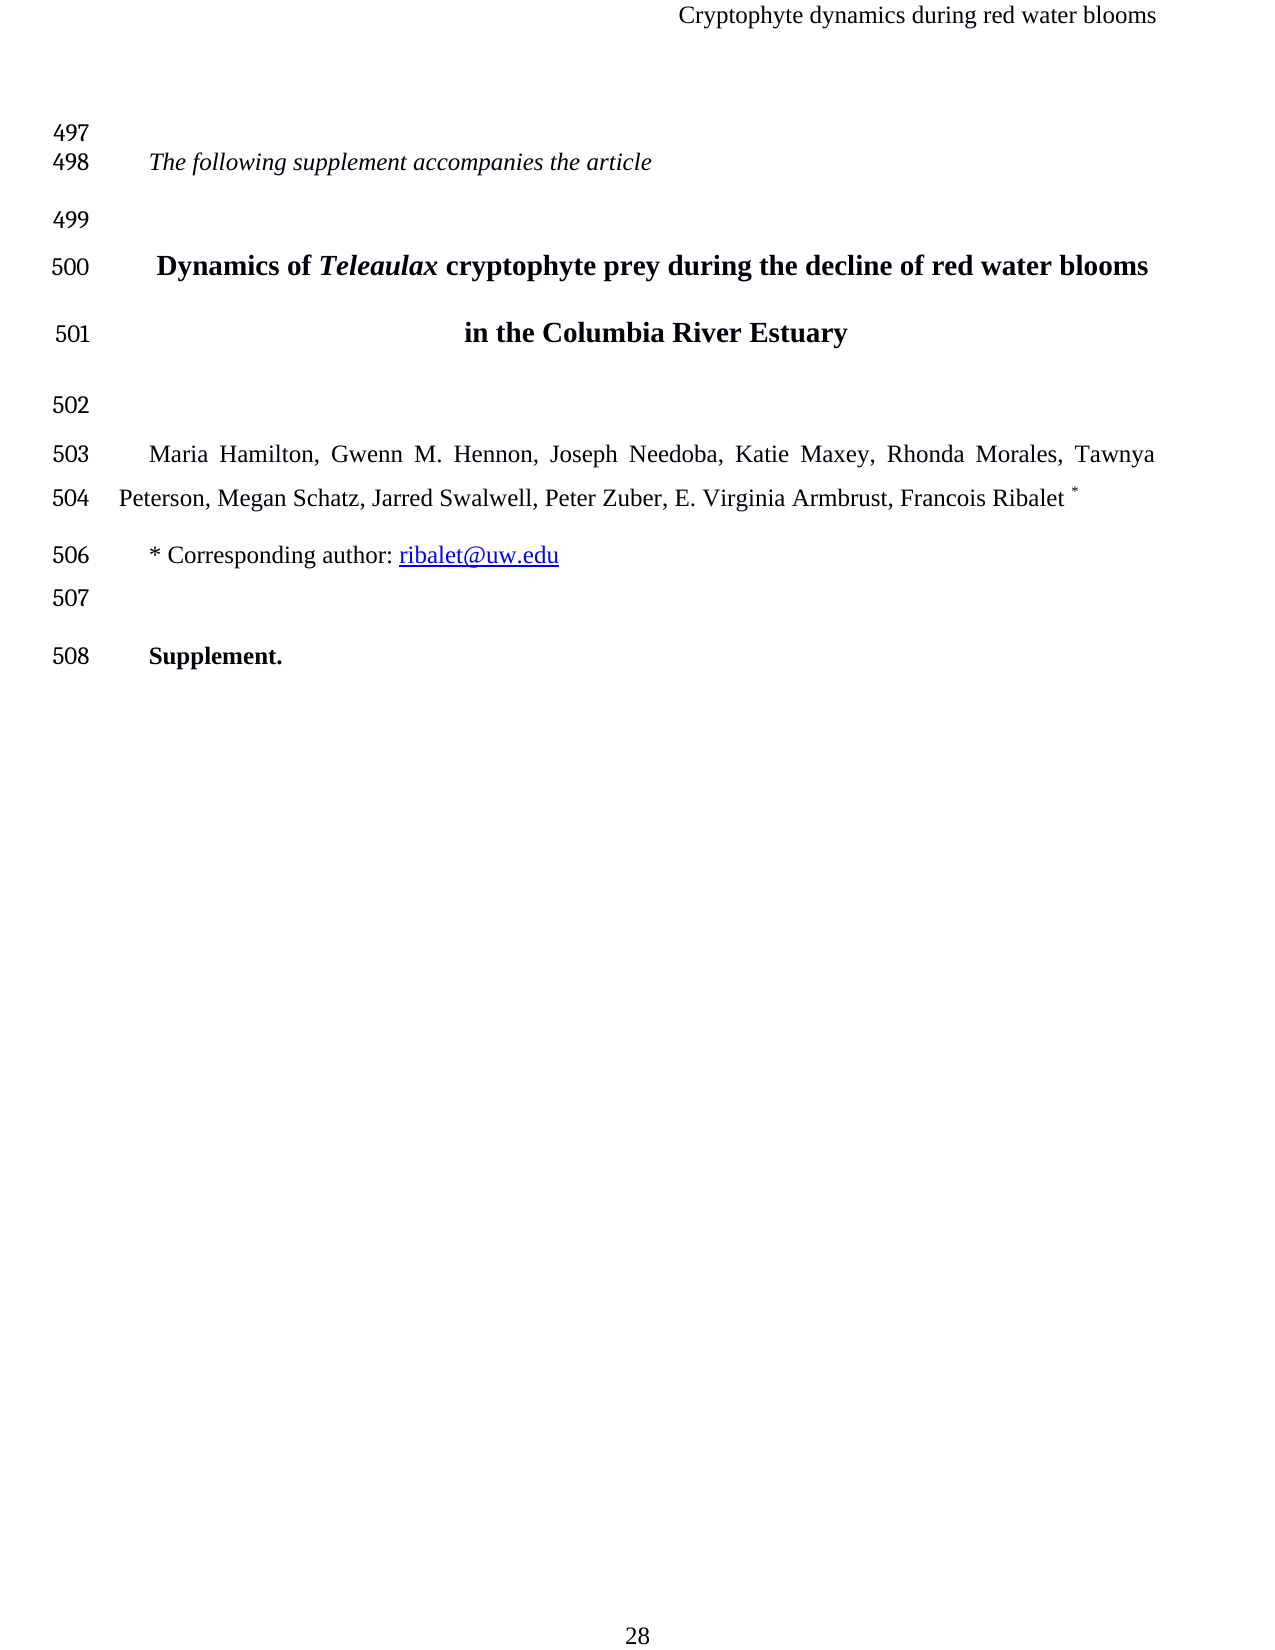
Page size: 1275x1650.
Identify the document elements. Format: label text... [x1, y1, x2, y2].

text Supplement. [118, 641, 1156, 669]
text The following supplement accompanies the article [118, 147, 1156, 176]
text in the Columbia River Estuary [118, 315, 1156, 348]
text Dynamics of Teleaulax cryptophyte prey during the decline of red water blooms [118, 248, 1156, 281]
text Maria Hamilton, Gwenn M. Hennon, Joseph Needoba, Katie Maxey, Rhonda Morales, Tawnya Peterson, Megan Schatz, Jarred Swalwell, Peter Zuber, E. Virginia Armbrust, Francois Ribalet * [118, 439, 1156, 511]
text * Corresponding author: ribalet@uw.edu [118, 540, 1156, 569]
